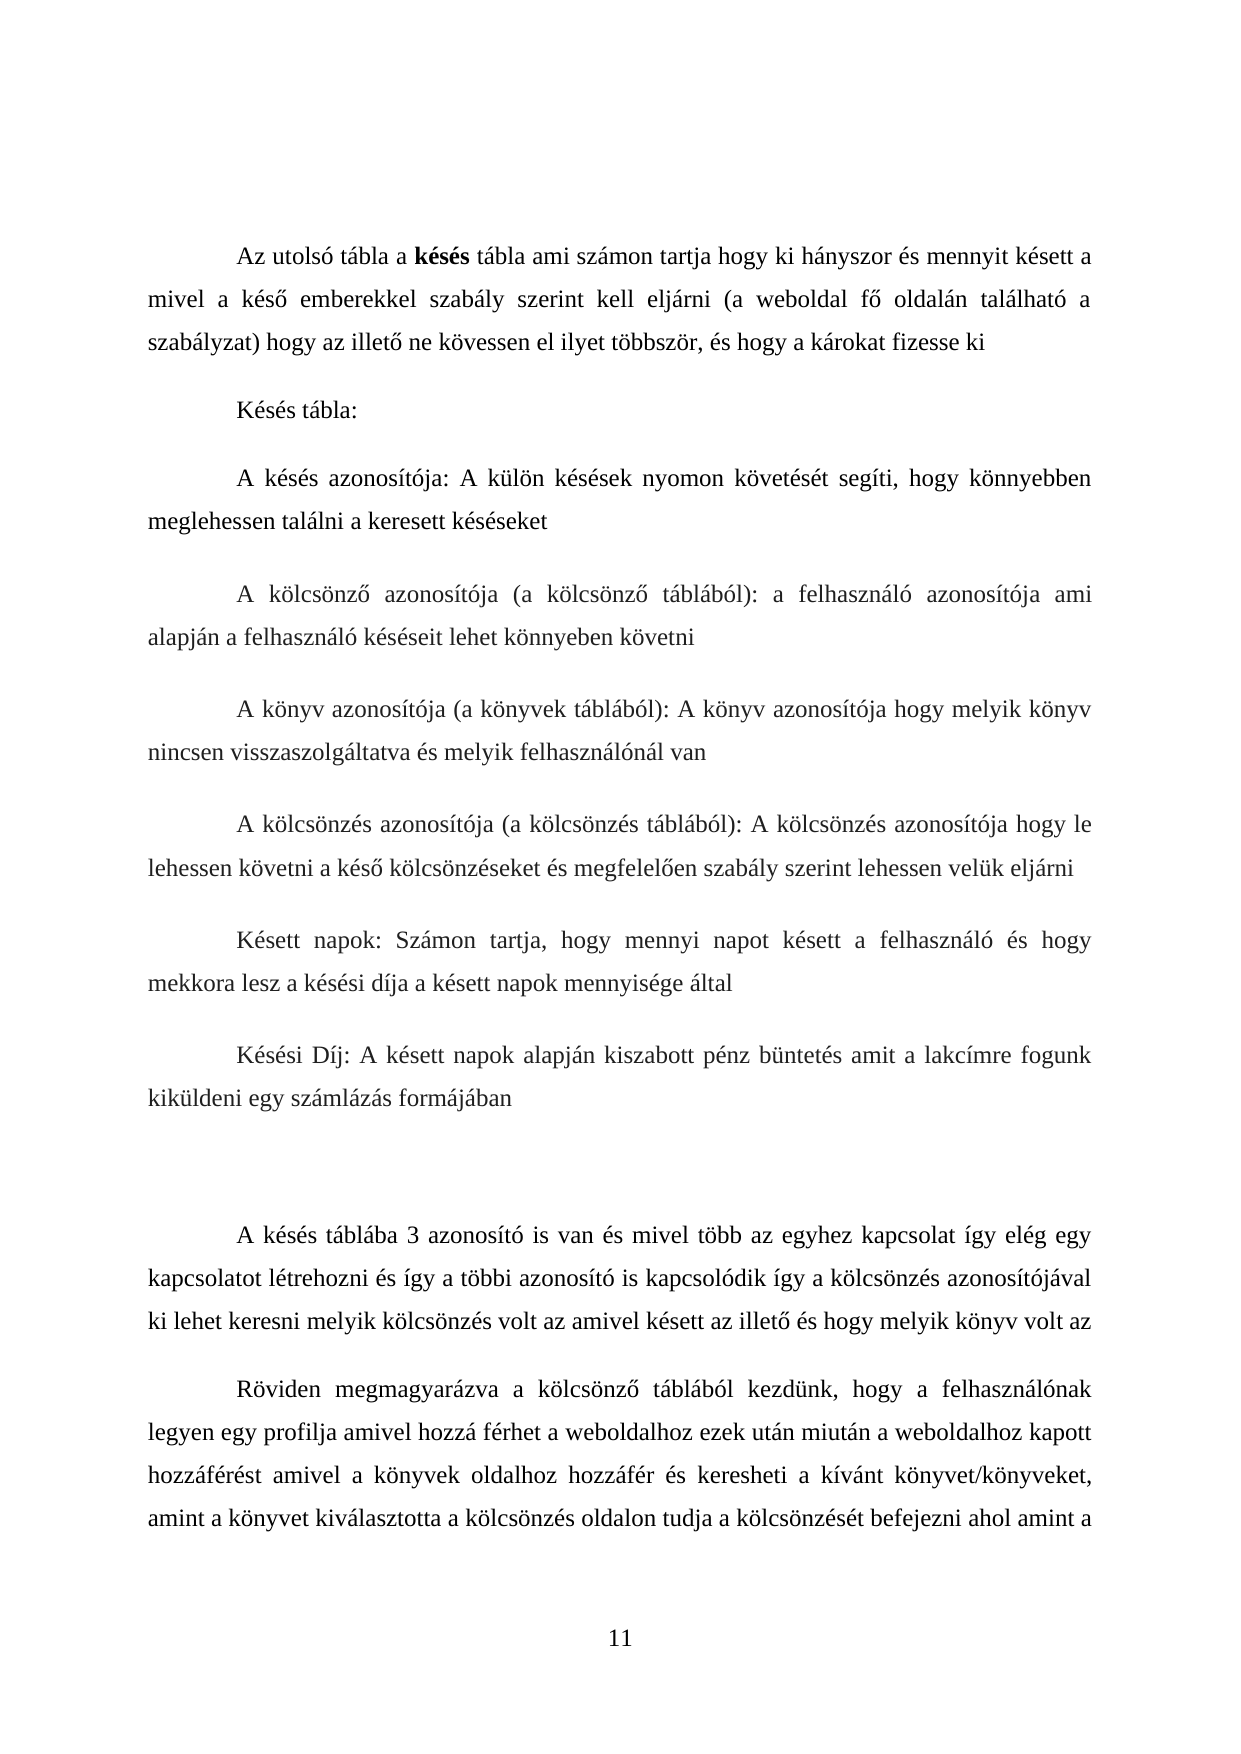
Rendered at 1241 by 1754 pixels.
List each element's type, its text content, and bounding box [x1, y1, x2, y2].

text Késett napok: Számon tartja, hogy mennyi napot késett a felhasználó és hogy mekkora lesz a késési díja a késett napok mennyisége által [148, 925, 1093, 997]
text Az utolsó tábla a késés tábla ami számon tartja hogy ki hányszor és mennyit késett a mivel a késő emberekkel szabály szerint kell eljárni (a weboldal fő oldalán található a szabályzat) hogy az illető ne kövessen el ilyet többször, és hogy a károkat fizesse ki [148, 241, 1093, 356]
text Késés tábla: [148, 395, 1093, 424]
text Késési Díj: A késett napok alapján kiszabott pénz büntetés amit a lakcímre fogunk kiküldeni egy számlázás formájában [148, 1040, 1093, 1112]
text A kölcsönzés azonosítója (a kölcsönzés táblából): A kölcsönzés azonosítója hogy le lehessen követni a késő kölcsönzéseket és megfelelően szabály szerint lehessen velük eljárni [148, 809, 1093, 881]
text A kölcsönző azonosítója (a kölcsönző táblából): a felhasználó azonosítója ami alapján a felhasználó késéseit lehet könnyeben követni [148, 579, 1093, 651]
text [148, 1374, 1093, 1532]
text A késés azonosítója: A külön késések nyomon követését segíti, hogy könnyebben meglehessen találni a keresett késéseket [148, 463, 1093, 535]
text A késés táblába 3 azonosító is van és mivel több az egyhez kapcsolat így elég egy kapcsolatot létrehozni és így a többi azonosító is kapcsolódik így a kölcsönzés azonosítójával ki lehet keresni melyik kölcsönzés volt az amivel késett az illető és hogy melyik könyv volt az [148, 1220, 1093, 1335]
text A könyv azonosítója (a könyvek táblából): A könyv azonosítója hogy melyik könyv nincsen visszaszolgáltatva és melyik felhasználónál van [148, 694, 1093, 766]
